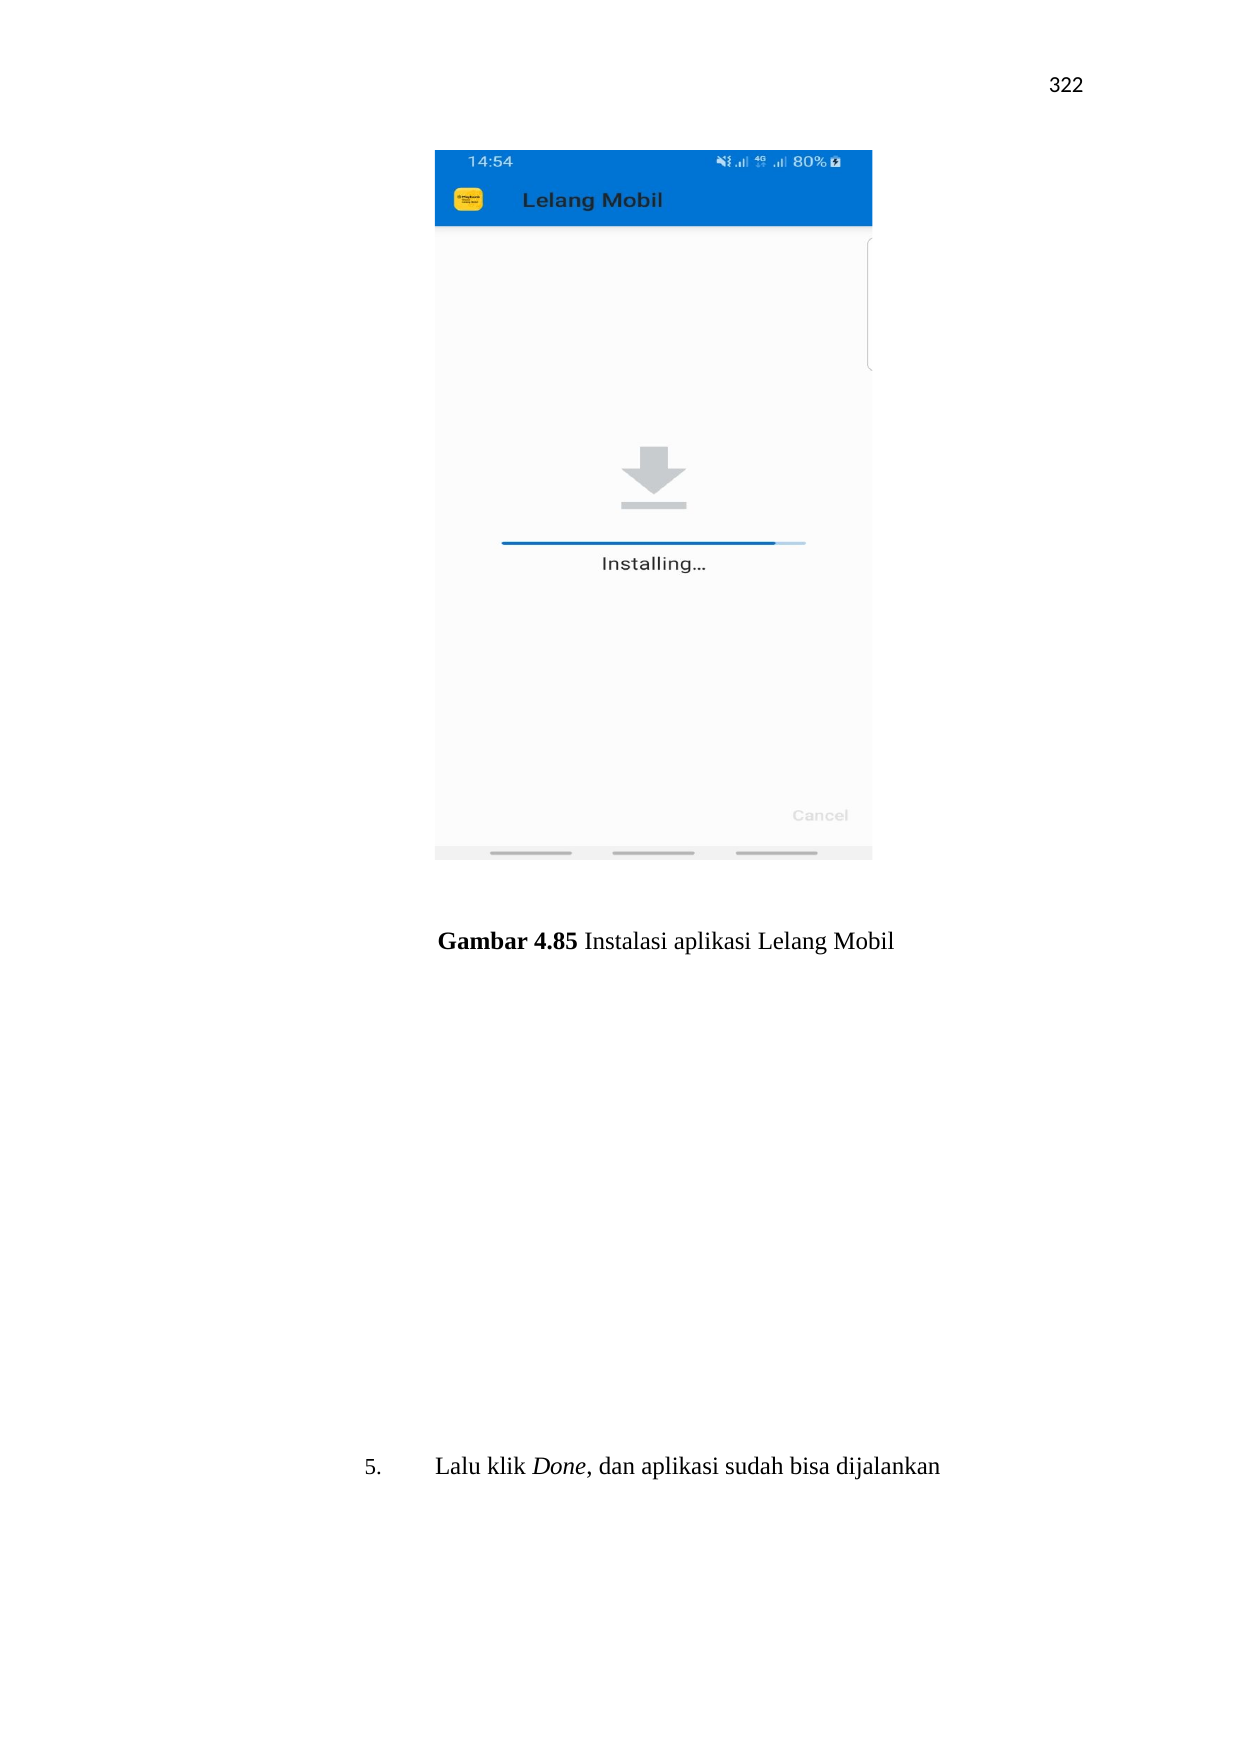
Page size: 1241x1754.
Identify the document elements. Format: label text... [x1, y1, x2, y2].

text Gambar 4.85 Instalasi aplikasi Lelang Mobil [150, 926, 1004, 955]
list Lalu klik Done, dan aplikasi sudah bisa dijalankan [364, 1451, 1004, 1479]
picture [434, 150, 873, 860]
